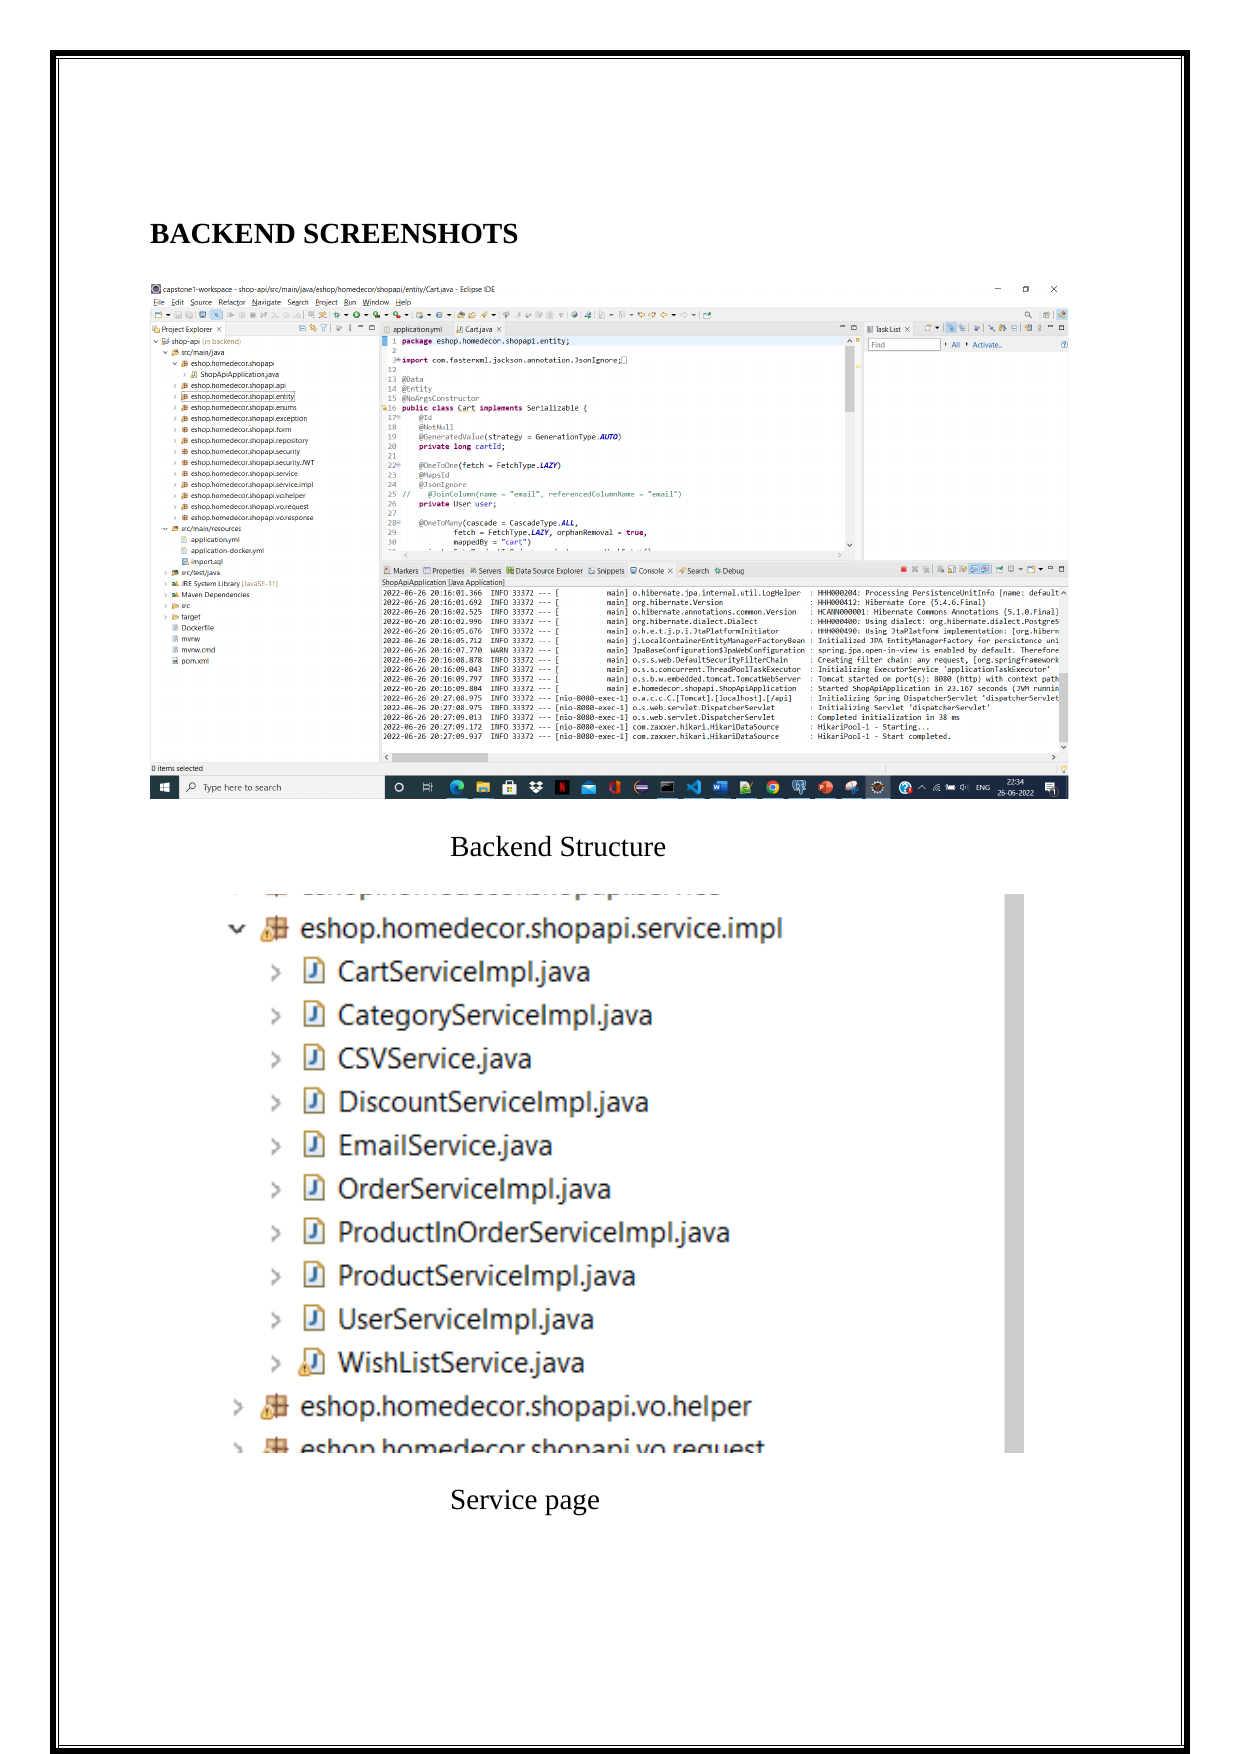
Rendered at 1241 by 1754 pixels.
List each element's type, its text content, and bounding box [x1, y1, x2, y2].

text Service page [150, 1482, 1056, 1516]
picture [150, 894, 1024, 1453]
text BACKEND SCREENSHOTS [150, 216, 1056, 250]
picture [150, 282, 1069, 799]
text Backend Structure [150, 829, 1056, 862]
